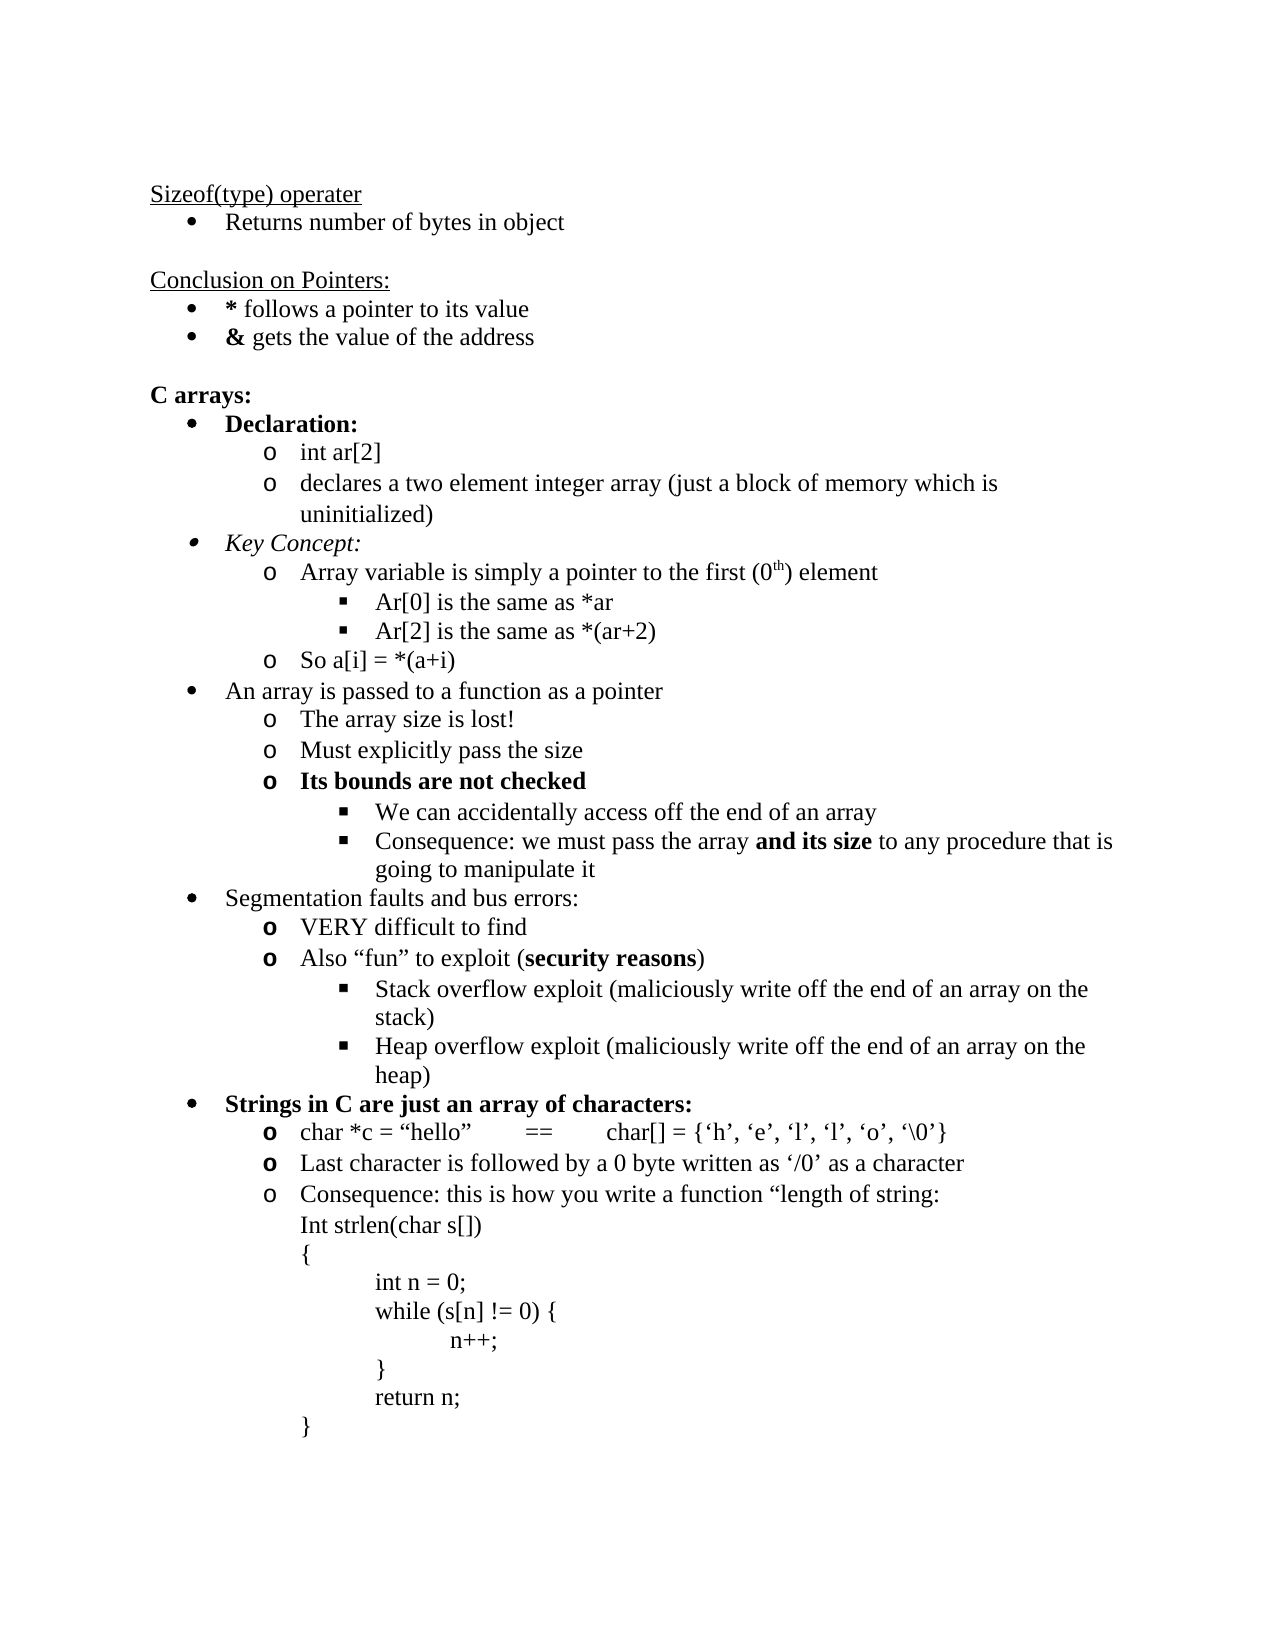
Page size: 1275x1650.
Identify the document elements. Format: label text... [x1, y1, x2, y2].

list Last character is followed by a 0 byte written as ‘/0’ as a character [262, 1148, 1125, 1179]
list Segmentation faults and bus errors: [187, 883, 1125, 912]
list Declaration: [187, 409, 1125, 437]
list return n; [375, 1382, 1125, 1411]
list & gets the value of the address [187, 322, 1125, 351]
list Must explicitly pass the size [262, 735, 1125, 766]
list Strings in C are just an array of characters: [187, 1089, 1125, 1117]
list Key Concept: [187, 528, 1125, 557]
list n++; [375, 1325, 1125, 1354]
list int ar[2] [262, 437, 1125, 468]
list declares a two element integer array (just a block of memory which is uninitialized) [262, 468, 1125, 528]
list Heap overflow exploit (maliciously write off the end of an array on the heap) [337, 1031, 1125, 1089]
list Int strlen(char s[]) [300, 1210, 1125, 1239]
list Ar[0] is the same as *ar [337, 587, 1125, 616]
list { [300, 1239, 1125, 1267]
list int n = 0; [300, 1267, 1125, 1296]
list Ar[2] is the same as *(ar+2) [337, 616, 1125, 645]
list Consequence: we must pass the array and its size to any procedure that is going to manipulate it [337, 826, 1125, 883]
list while (s[n] != 0) { [375, 1296, 1125, 1325]
list An array is passed to a function as a pointer [187, 676, 1125, 704]
text Conclusion on Pointers: [150, 265, 1125, 294]
list We can accidentally access off the end of an array [337, 797, 1125, 826]
list Stack overflow exploit (maliciously write off the end of an array on the stack) [337, 974, 1125, 1031]
list char *c = “hello” == char[] = {‘h’, ‘e’, ‘l’, ‘l’, ‘o’, ‘\0’} [262, 1117, 1125, 1148]
list Consequence: this is how you write a function “length of string: [262, 1179, 1125, 1210]
list Returns number of bytes in object [187, 207, 1125, 236]
list VERY difficult to find [262, 912, 1125, 943]
list Its bounds are not checked [262, 766, 1125, 797]
list Also “fun” to exploit (security reasons) [262, 943, 1125, 974]
list } [375, 1354, 1125, 1382]
text Sizeof(type) operater [150, 179, 1125, 207]
text C arrays: [150, 380, 1125, 409]
list Array variable is simply a pointer to the first (0th) element [262, 557, 1125, 587]
list * follows a pointer to its value [187, 294, 1125, 322]
text } [150, 1411, 1125, 1440]
list The array size is lost! [262, 704, 1125, 735]
list So a[i] = *(a+i) [262, 645, 1125, 676]
